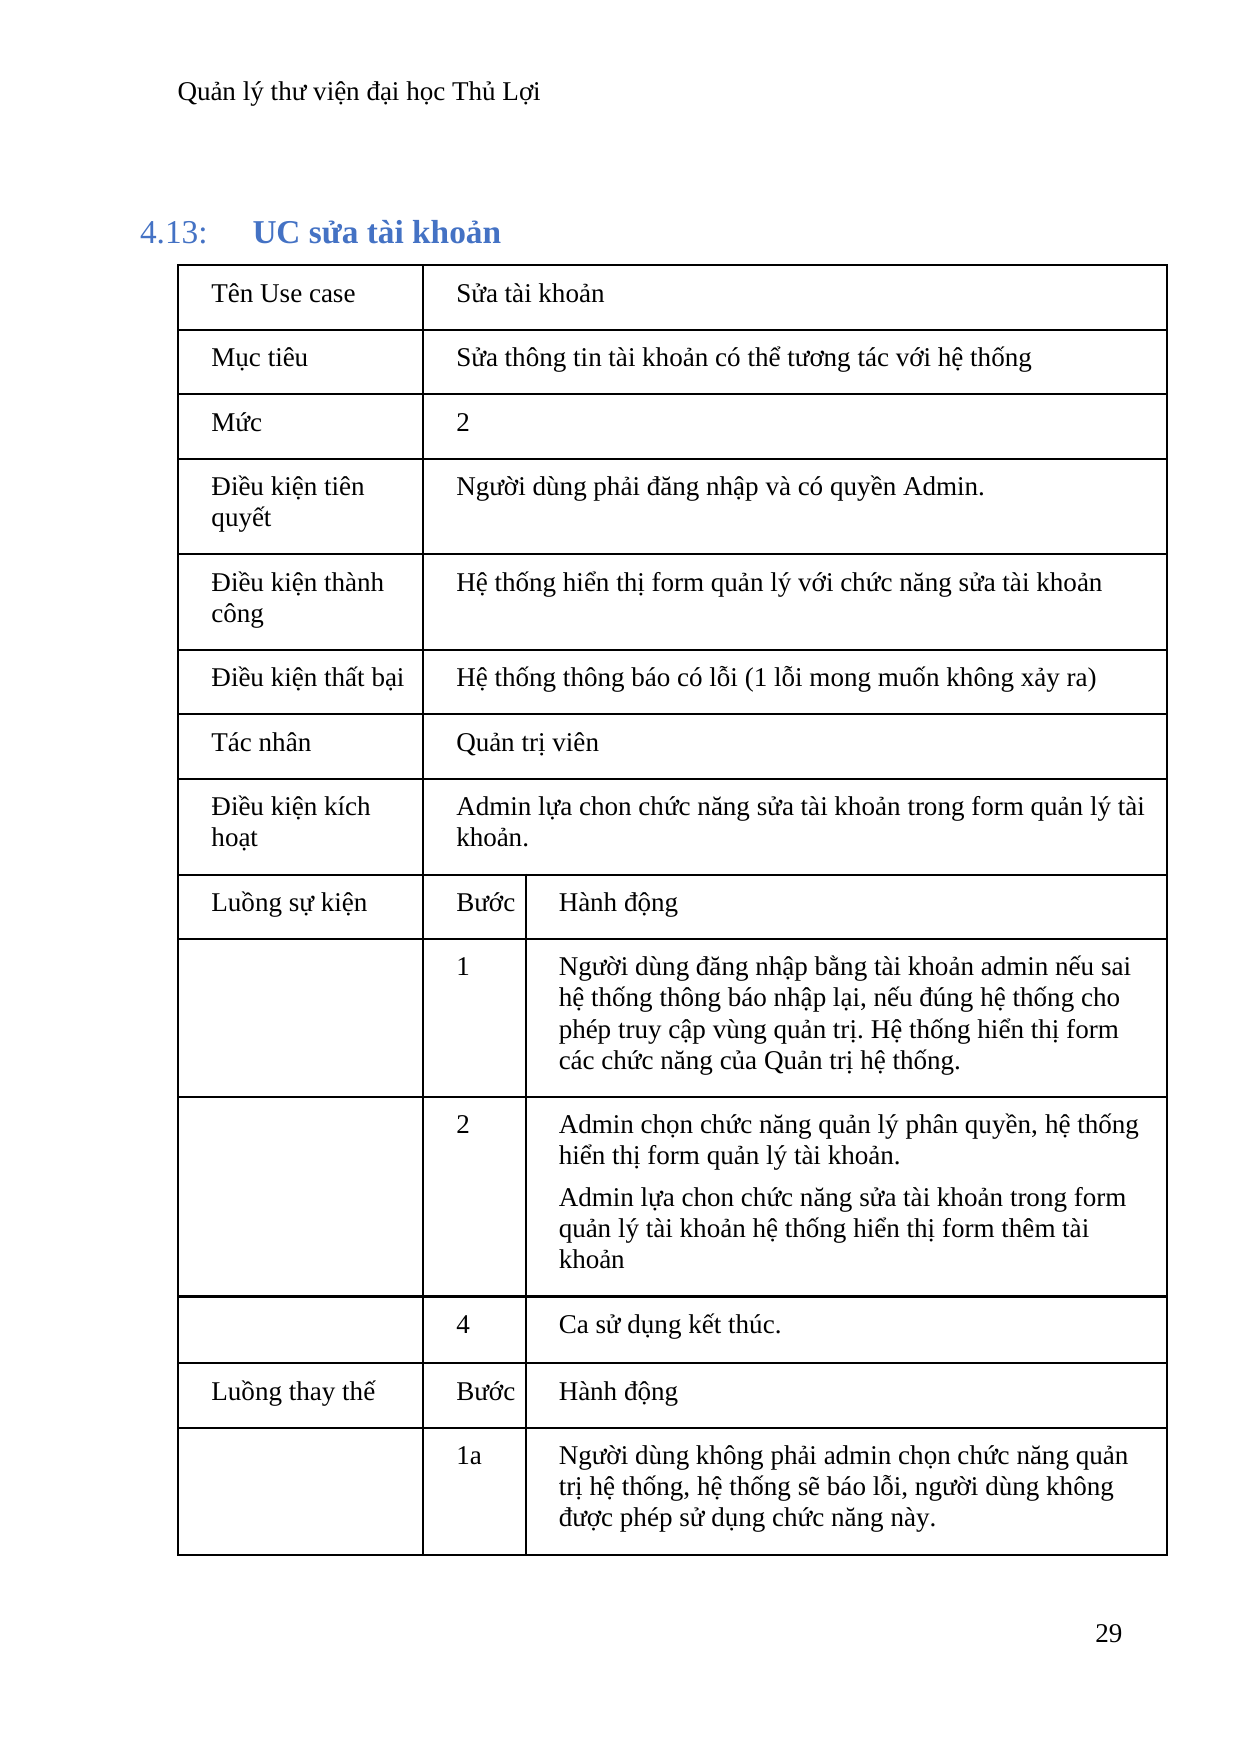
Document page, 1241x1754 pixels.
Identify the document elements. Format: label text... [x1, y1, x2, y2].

table_cell Hành động [527, 876, 1166, 938]
table_cell Sửa thông tin tài khoản có thể tương tác với hệ thống [424, 331, 1166, 393]
table_cell [179, 940, 422, 1096]
table_cell Điều kiện tiên quyết [179, 460, 422, 553]
table_cell Hành động [527, 1364, 1166, 1427]
table_cell [179, 1098, 422, 1295]
table_cell Tác nhân [179, 715, 422, 778]
table_cell Admin chọn chức năng quản lý phân quyền, hệ thống hiển thị form quản lý tài khoản. Admin lựa chon chức năng sửa tài khoản trong form quản lý tài khoản hệ thống hiển thị form thêm tài khoản [527, 1098, 1166, 1295]
table_cell Điều kiện thành công [179, 555, 422, 649]
table_cell Người dùng không phải admin chọn chức năng quản trị hệ thống, hệ thống sẽ báo lỗi, người dùng không được phép sử dụng chức năng này. [527, 1429, 1166, 1553]
table_cell Admin lựa chon chức năng sửa tài khoản trong form quản lý tài khoản. [424, 780, 1166, 873]
table_cell Ca sử dụng kết thúc. [527, 1298, 1166, 1362]
table_header Tên Use case [179, 266, 422, 329]
table_cell 2 [424, 1098, 525, 1295]
table_cell 4 [424, 1298, 525, 1362]
table_header Sửa tài khoản [424, 266, 1166, 329]
table_cell [179, 1298, 422, 1362]
table_cell Mục tiêu [179, 331, 422, 393]
table_cell Luồng sự kiện [179, 876, 422, 938]
table_cell Quản trị viên [424, 715, 1166, 778]
table_cell 1a [424, 1429, 525, 1553]
table_cell Luồng thay thế [179, 1364, 422, 1427]
table_cell Mức [179, 395, 422, 458]
table_cell 2 [424, 395, 1166, 458]
table_cell Bước [424, 1364, 525, 1427]
subtitle UC sửa tài khoản [140, 212, 1122, 251]
table_cell Hệ thống thông báo có lỗi (1 lỗi mong muốn không xảy ra) [424, 651, 1166, 713]
table_cell Hệ thống hiển thị form quản lý với chức năng sửa tài khoản [424, 555, 1166, 649]
table_cell [179, 1429, 422, 1553]
table_cell 1 [424, 940, 525, 1096]
table_cell Điều kiện thất bại [179, 651, 422, 713]
table_cell Bước [424, 876, 525, 938]
table_cell Người dùng phải đăng nhập và có quyền Admin. [424, 460, 1166, 553]
table_cell Người dùng đăng nhập bằng tài khoản admin nếu sai hệ thống thông báo nhập lại, nếu đúng hệ thống cho phép truy cập vùng quản trị. Hệ thống hiển thị form các chức năng của Quản trị hệ thống. [527, 940, 1166, 1096]
table_cell Điều kiện kích hoạt [179, 780, 422, 873]
